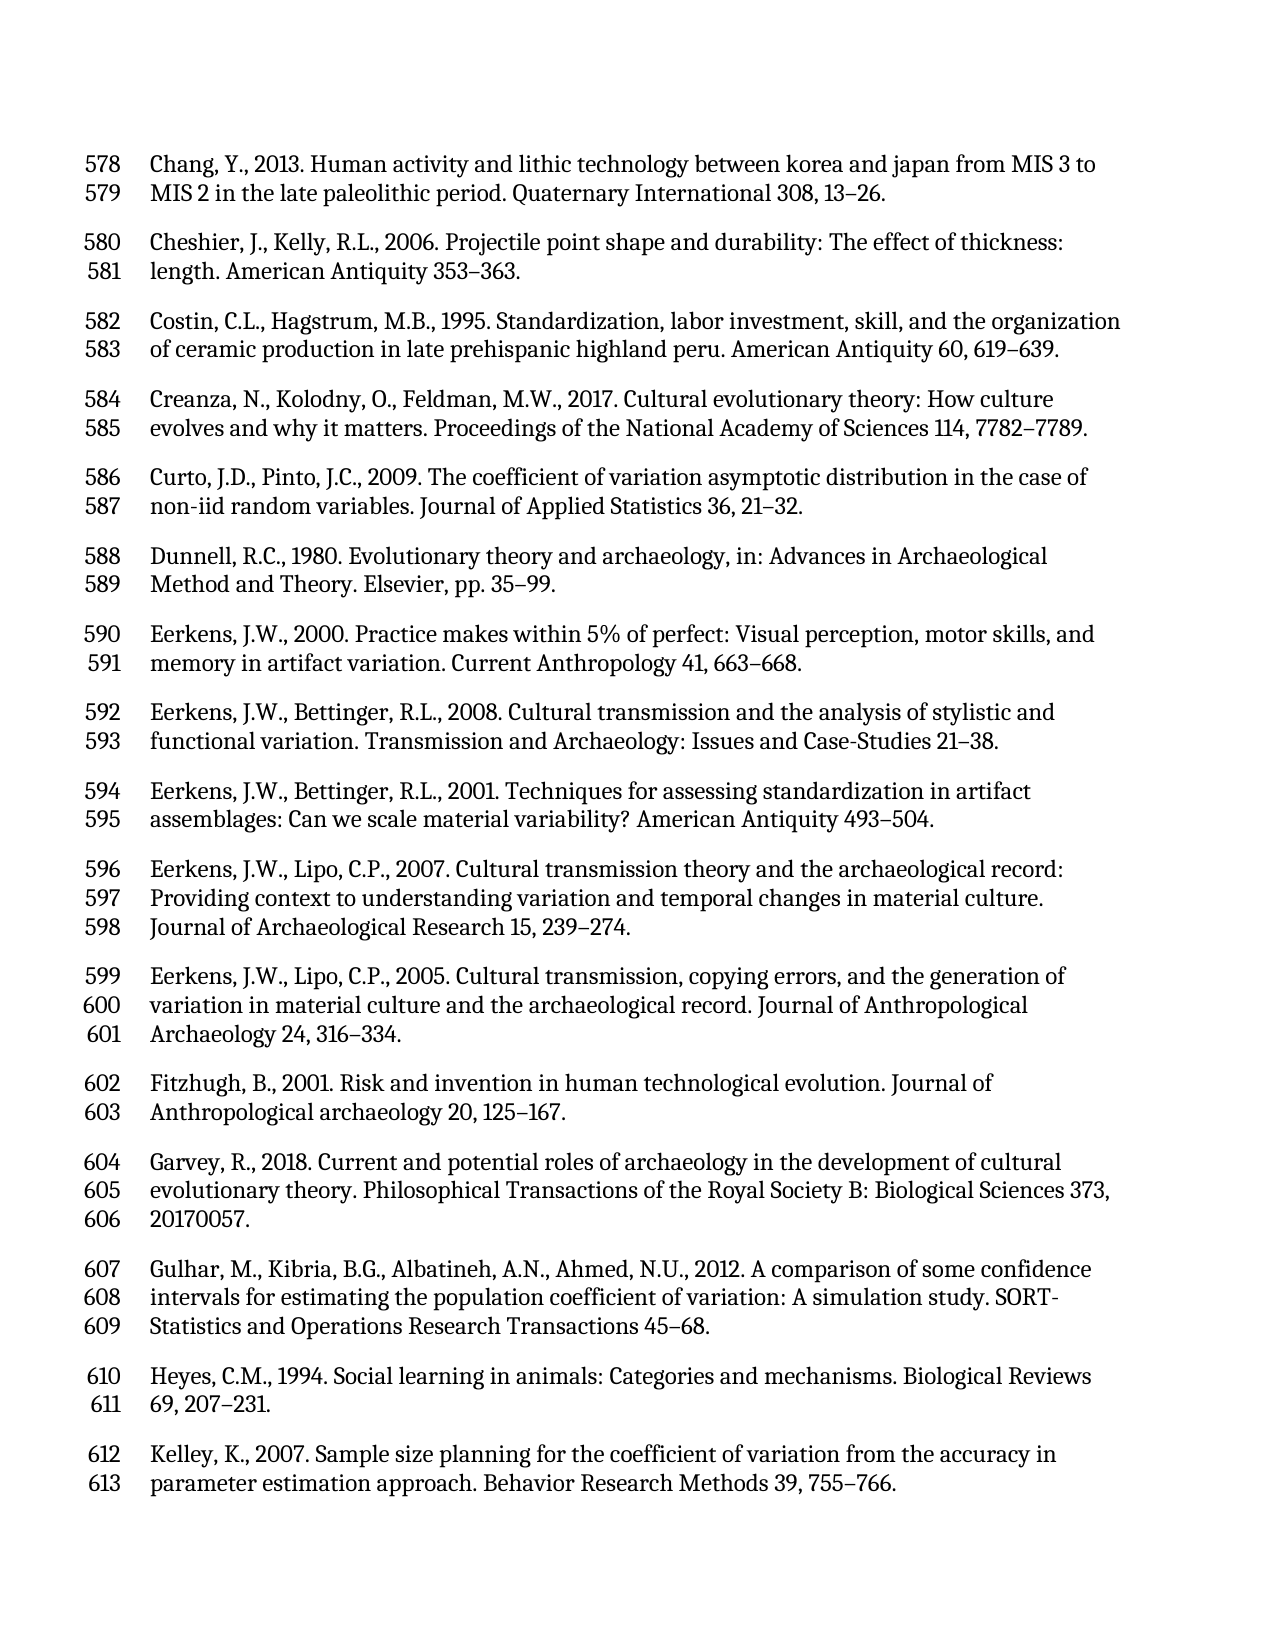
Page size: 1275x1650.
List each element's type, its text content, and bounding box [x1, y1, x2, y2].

text Costin, C.L., Hagstrum, M.B., 1995. Standardization, labor investment, skill, and the organization of ceramic production in late prehispanic highland peru. American Antiquity 60, 619–639. [150, 307, 1125, 364]
text Chang, Y., 2013. Human activity and lithic technology between korea and japan from MIS 3 to MIS 2 in the late paleolithic period. Quaternary International 308, 13–26. [150, 150, 1125, 207]
text Eerkens, J.W., Lipo, C.P., 2005. Cultural transmission, copying errors, and the generation of variation in material culture and the archaeological record. Journal of Anthropological Archaeology 24, 316–334. [150, 962, 1125, 1048]
text Gulhar, M., Kibria, B.G., Albatineh, A.N., Ahmed, N.U., 2012. A comparison of some confidence intervals for estimating the population coefficient of variation: A simulation study. SORT-Statistics and Operations Research Transactions 45–68. [150, 1254, 1125, 1341]
text Dunnell, R.C., 1980. Evolutionary theory and archaeology, in: Advances in Archaeological Method and Theory. Elsevier, pp. 35–99. [150, 542, 1125, 599]
text Creanza, N., Kolodny, O., Feldman, M.W., 2017. Cultural evolutionary theory: How culture evolves and why it matters. Proceedings of the National Academy of Sciences 114, 7782–7789. [150, 385, 1125, 442]
text Fitzhugh, B., 2001. Risk and invention in human technological evolution. Journal of Anthropological archaeology 20, 125–167. [150, 1069, 1125, 1127]
text Cheshier, J., Kelly, R.L., 2006. Projectile point shape and durability: The effect of thickness: length. American Antiquity 353–363. [150, 228, 1125, 286]
text Garvey, R., 2018. Current and potential roles of archaeology in the development of cultural evolutionary theory. Philosophical Transactions of the Royal Society B: Biological Sciences 373, 20170057. [150, 1147, 1125, 1234]
text Eerkens, J.W., Bettinger, R.L., 2001. Techniques for assessing standardization in artifact assemblages: Can we scale material variability? American Antiquity 493–504. [150, 777, 1125, 834]
text Eerkens, J.W., Bettinger, R.L., 2008. Cultural transmission and the analysis of stylistic and functional variation. Transmission and Archaeology: Issues and Case-Studies 21–38. [150, 698, 1125, 756]
text Curto, J.D., Pinto, J.C., 2009. The coefficient of variation asymptotic distribution in the case of non-iid random variables. Journal of Applied Statistics 36, 21–32. [150, 463, 1125, 521]
text Heyes, C.M., 1994. Social learning in animals: Categories and mechanisms. Biological Reviews 69, 207–231. [150, 1362, 1125, 1419]
text Kelley, K., 2007. Sample size planning for the coefficient of variation from the accuracy in parameter estimation approach. Behavior Research Methods 39, 755–766. [150, 1440, 1125, 1497]
text Eerkens, J.W., 2000. Practice makes within 5% of perfect: Visual perception, motor skills, and memory in artifact variation. Current Anthropology 41, 663–668. [150, 620, 1125, 677]
text Eerkens, J.W., Lipo, C.P., 2007. Cultural transmission theory and the archaeological record: Providing context to understanding variation and temporal changes in material culture. Journal of Archaeological Research 15, 239–274. [150, 855, 1125, 941]
